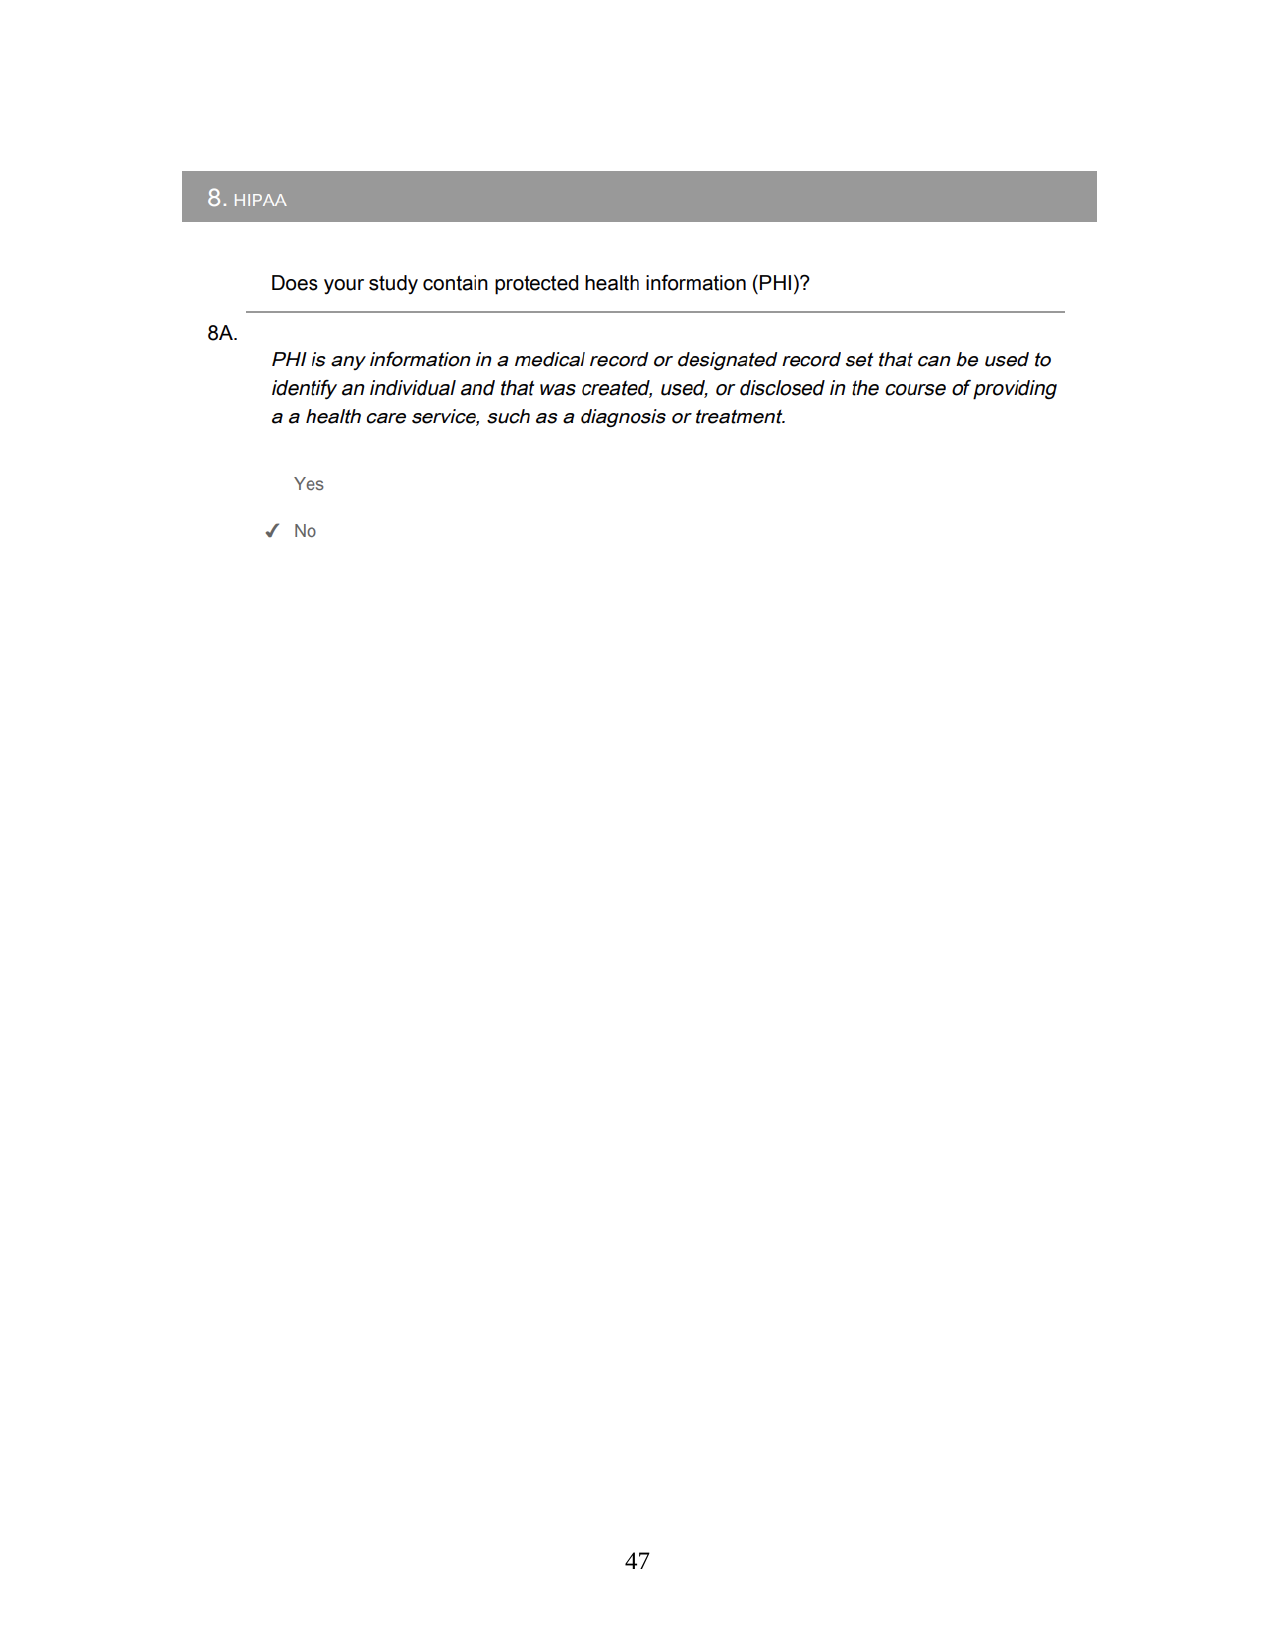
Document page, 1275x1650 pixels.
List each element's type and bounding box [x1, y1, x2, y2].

picture [150, 150, 1125, 1378]
